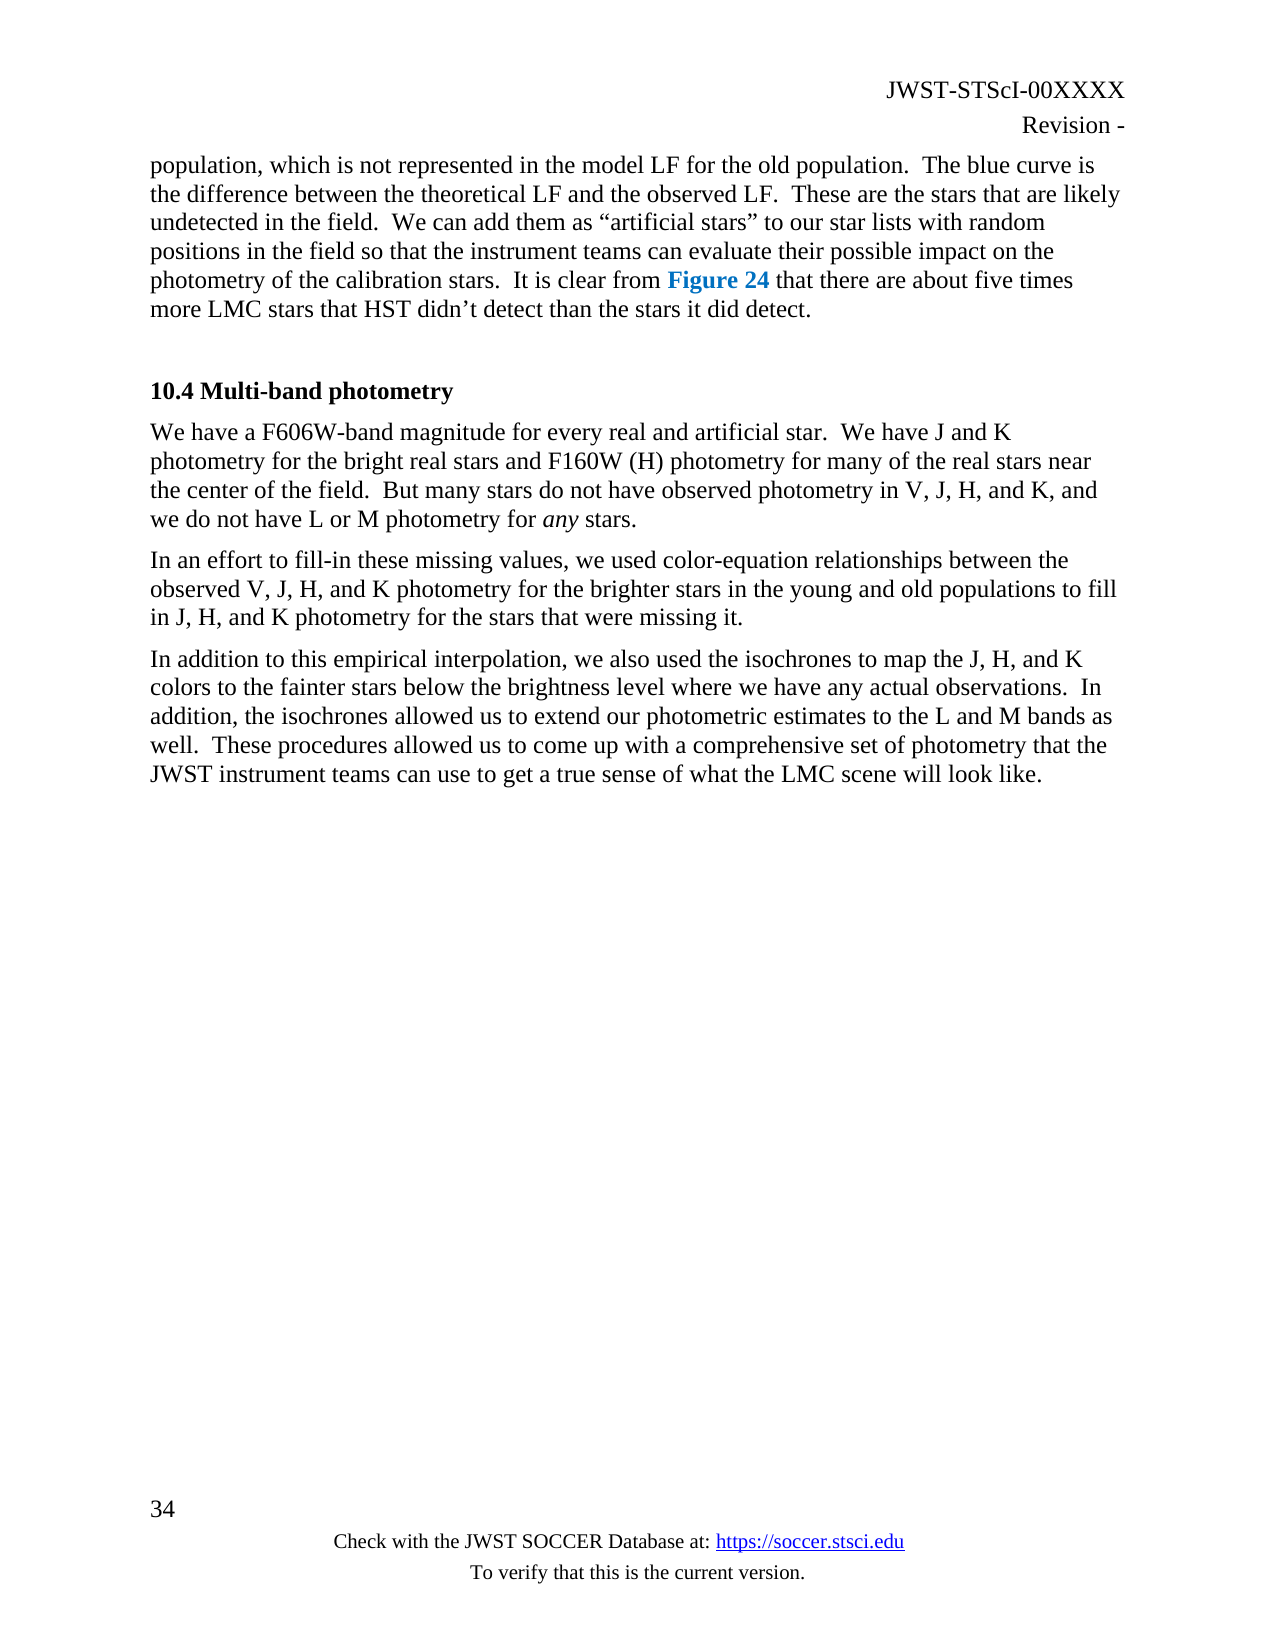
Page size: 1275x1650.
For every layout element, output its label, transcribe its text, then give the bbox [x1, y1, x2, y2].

text In an effort to fill-in these missing values, we used color-equation relationships between the observed V, J, H, and K photometry for the brighter stars in the young and old populations to fill in J, H, and K photometry for the stars that were missing it. [150, 545, 1125, 631]
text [150, 150, 1125, 322]
text We have a F606W-band magnitude for every real and artificial star. We have J and K photometry for the bright real stars and F160W (H) photometry for many of the real stars near the center of the field. But many stars do not have observed photometry in V, J, H, and K, and we do not have L or M photometry for any stars. [150, 417, 1125, 532]
text In addition to this empirical interpolation, we also used the isochrones to map the J, H, and K colors to the fainter stars below the brightness level where we have any actual observations. In addition, the isochrones allowed us to extend our photometric estimates to the L and M bands as well. These procedures allowed us to come up with a comprehensive set of photometry that the JWST instrument teams can use to get a true sense of what the LMC scene will look like. [150, 644, 1125, 787]
text 10.4 Multi-band photometry [150, 376, 1125, 405]
